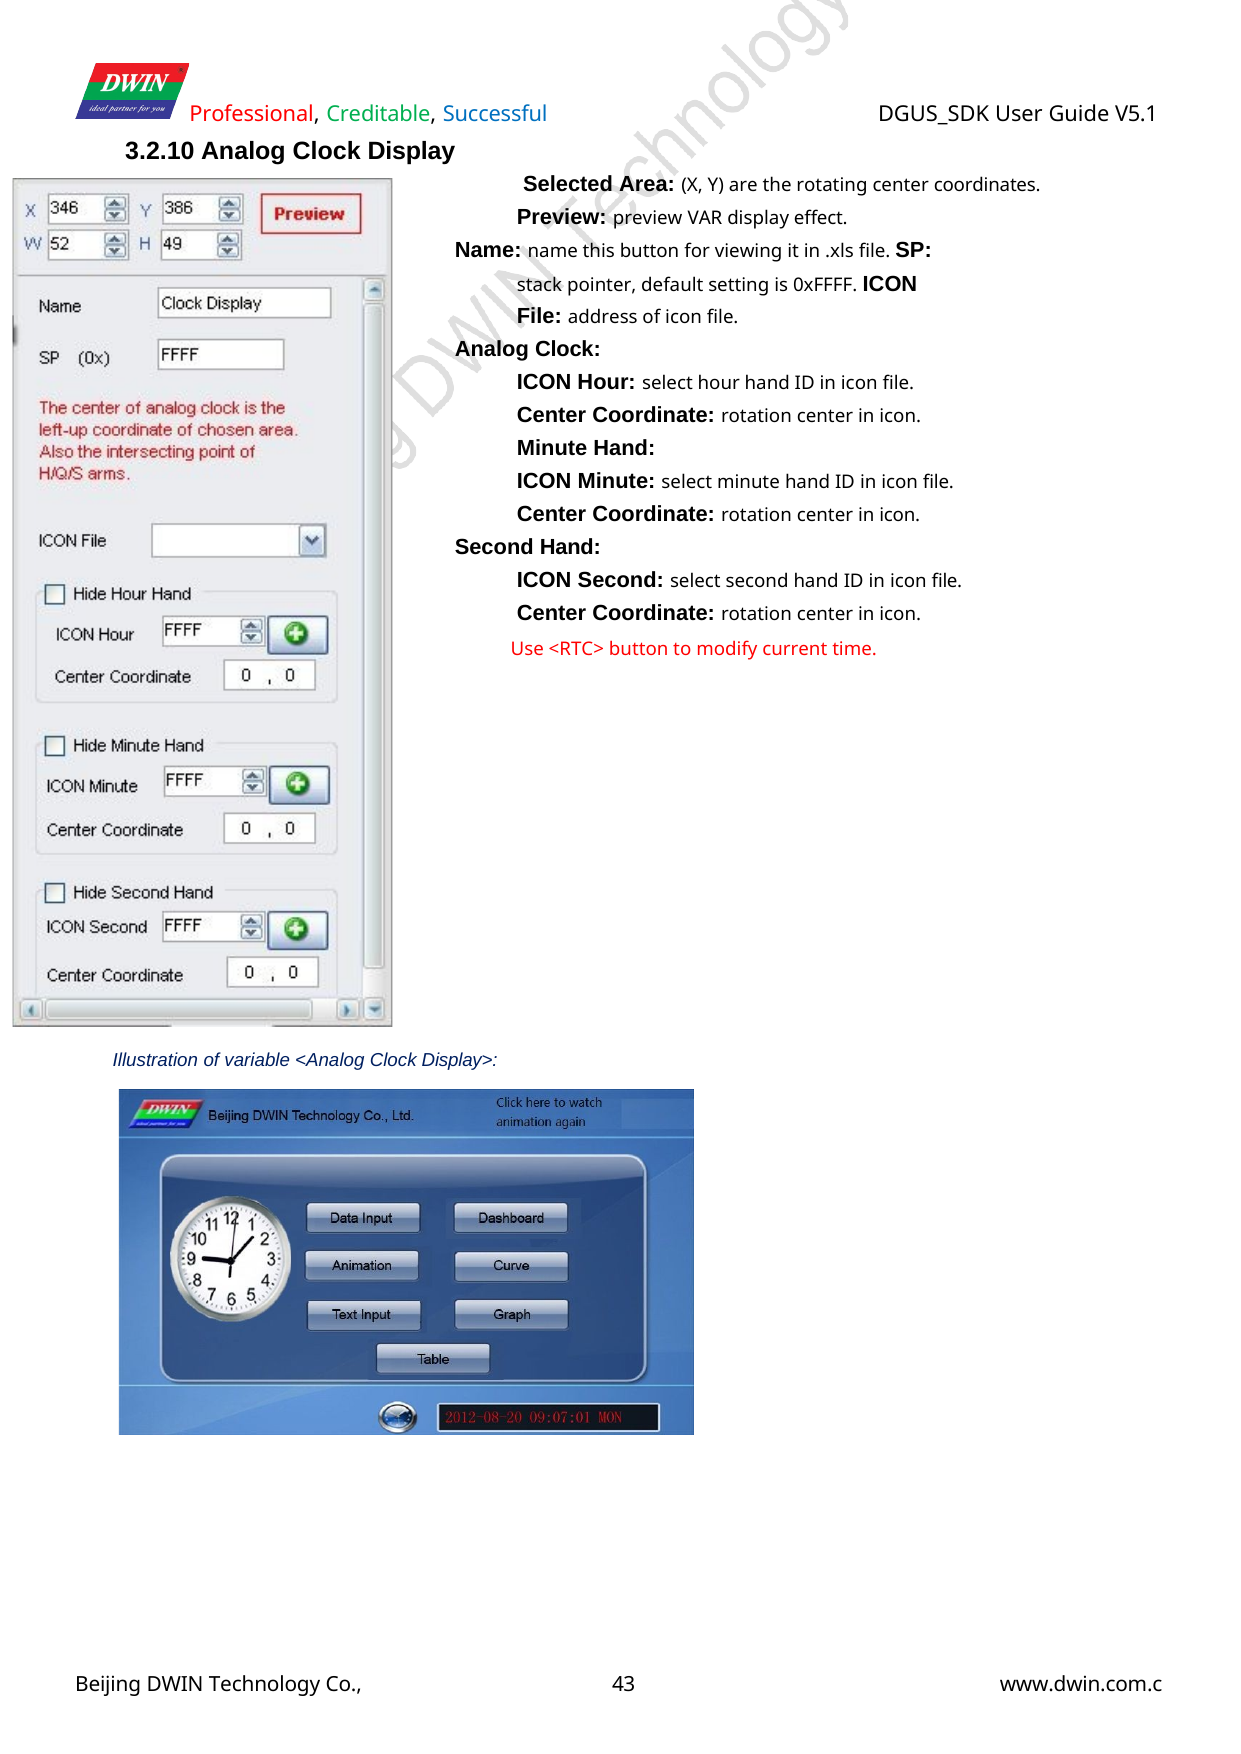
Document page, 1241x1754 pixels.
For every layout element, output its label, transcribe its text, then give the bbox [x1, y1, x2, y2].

text Selected Area: (X, Y) are the rotating center coordinates. [523, 171, 1181, 197]
text ICON Hour: select hour hand ID in icon file. Center Coordinate: rotation center in icon. Minute Hand: [517, 369, 933, 460]
text ICON Second: select second hand ID in icon file. [517, 567, 1181, 593]
text Professional, Creditable, Successful DGUS_SDK User Guide V5.1 [189, 98, 1181, 127]
subtitle Second Hand: [501, 534, 1181, 559]
picture [75, 63, 190, 119]
subtitle Analog Clock: [501, 337, 1181, 362]
picture [118, 1089, 694, 1435]
text Center Coordinate: rotation center in icon. Use <RTC> button to modify current time. [510, 600, 933, 660]
text Preview: preview VAR display effect. [517, 204, 1181, 230]
picture [12, 165, 849, 1027]
text ICON Minute: select minute hand ID in icon file. [517, 468, 1181, 493]
text Name: name this button for viewing it in .xls file. SP: stack pointer, default setting is 0xFFFF. ICON File: address of icon file. [501, 237, 933, 329]
picture [219, 127, 849, 136]
text Illustration of variable <Analog Clock Display>: [112, 1049, 499, 1070]
picture [219, 0, 849, 98]
text Center Coordinate: rotation center in icon. [517, 501, 1181, 527]
subtitle Analog Clock Display [125, 136, 1181, 165]
